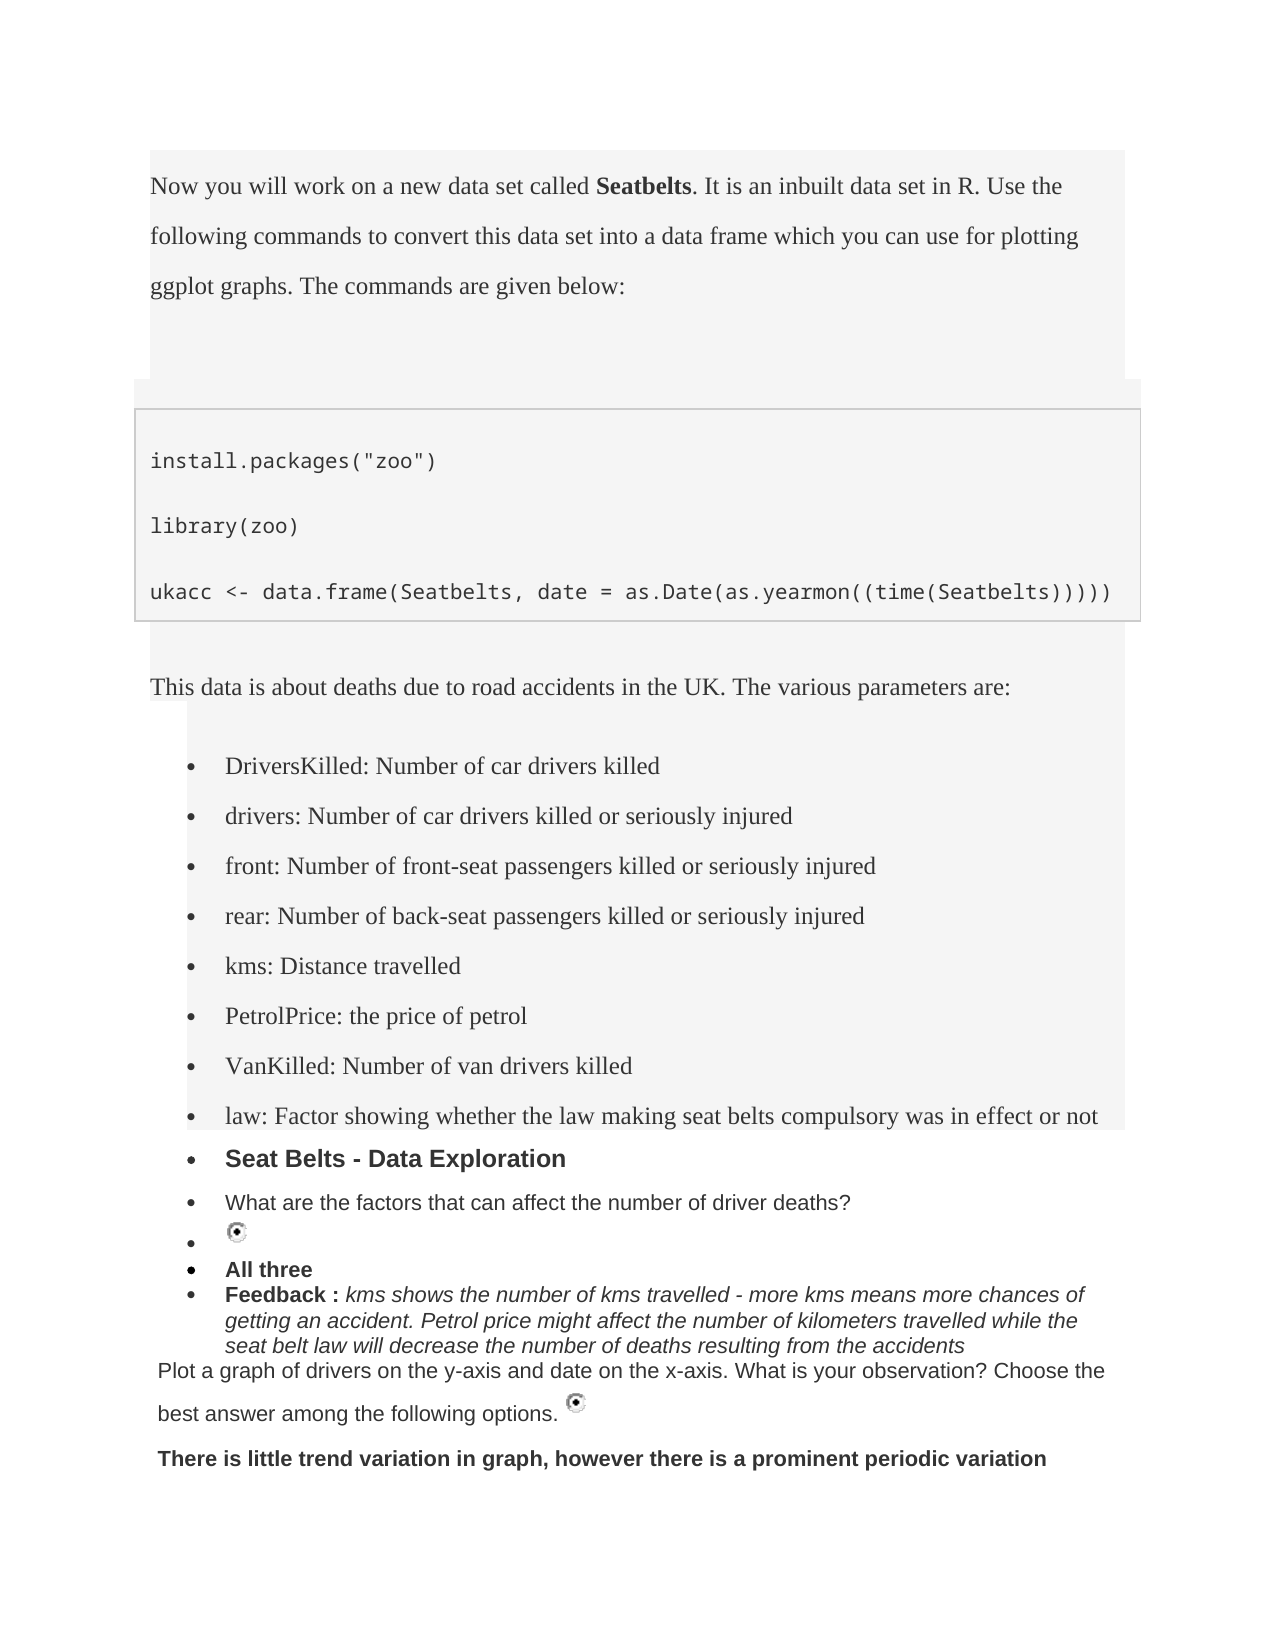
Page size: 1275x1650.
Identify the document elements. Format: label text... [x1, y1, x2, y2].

text This data is about deaths due to road accidents in the UK. The various parameters are: [150, 651, 1125, 701]
text library(zoo) [136, 474, 1140, 539]
list Feedback : kms shows the number of kms travelled - more kms means more chances of getting an accident. Petrol price might affect the number of kilometers travelled while the seat belt law will decrease the number of deaths resulting from the accidents [187, 1282, 1125, 1358]
text There is little trend variation in graph, however there is a prominent periodic variation [157, 1446, 1125, 1471]
text Plot a graph of drivers on the y-axis and date on the x-axis. What is your observation? Choose the best answer among the following options. [157, 1358, 1125, 1427]
text ukacc <- data.frame(Seatbelts, date = as.Date(as.yearmon((time(Seatbelts))))) [136, 539, 1140, 620]
list VanKilled: Number of van drivers killed [187, 1030, 1125, 1080]
text install.packages("zoo") [136, 410, 1140, 474]
list front: Number of front-seat passengers killed or seriously injured [187, 830, 1125, 880]
list kms: Distance travelled [187, 930, 1125, 980]
list law: Factor showing whether the law making seat belts compulsory was in effect or not [187, 1080, 1125, 1130]
list DriversKilled: Number of car drivers killed [187, 730, 1125, 780]
text Now you will work on a new data set called Seatbelts. It is an inbuilt data set in R. Use the following commands to convert this data set into a data frame which you can use for plotting ggplot graphs. The commands are given below: [150, 150, 1125, 300]
list All three [187, 1257, 1125, 1282]
list What are the factors that can affect the number of driver deaths? [187, 1173, 1125, 1215]
list Seat Belts - Data Exploration [187, 1130, 1125, 1173]
list PetrolPrice: the price of petrol [187, 980, 1125, 1030]
list drivers: Number of car drivers killed or seriously injured [187, 780, 1125, 830]
list rear: Number of back-seat passengers killed or seriously injured [187, 880, 1125, 930]
